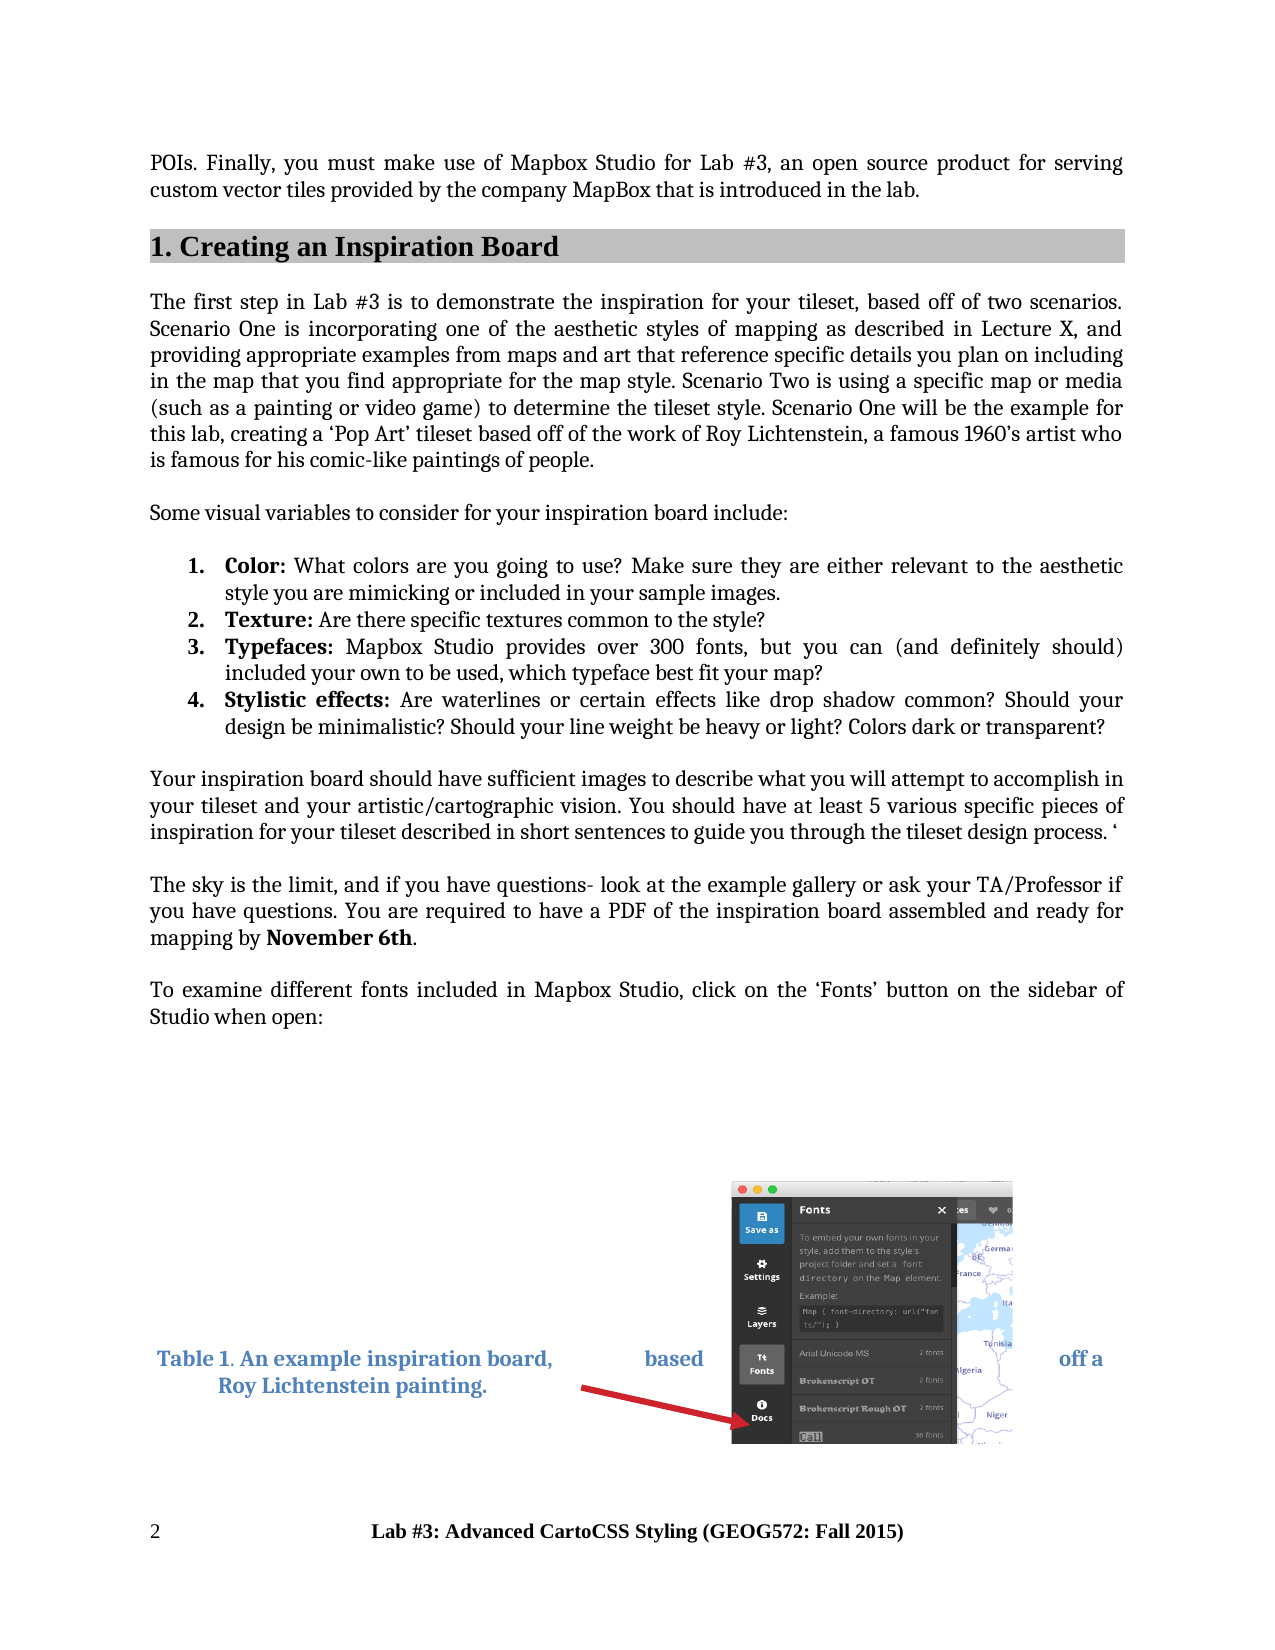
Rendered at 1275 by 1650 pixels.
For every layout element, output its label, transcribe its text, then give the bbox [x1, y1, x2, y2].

text Some visual variables to consider for your inspiration board include: [150, 500, 1125, 526]
list Typefaces: Mapbox Studio provides over 300 fonts, but you can (and definitely should) included your own to be used, which typeface best fit your map? [187, 633, 1125, 686]
picture [731, 1181, 1013, 1444]
list Color: What colors are you going to use? Make sure they are either relevant to the aesthetic style you are mimicking or included in your sample images. [187, 552, 1125, 606]
text Table 1. An example inspiration board, based off a Roy Lichtenstein painting. [150, 1346, 731, 1399]
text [150, 150, 1125, 203]
list Texture: Are there specific textures common to the style? [187, 606, 1125, 633]
list Stylistic effects: Are waterlines or certain effects like drop shadow common? Should your design be minimalistic? Should your line weight be heavy or light? Colors dark or transparent? [187, 686, 1125, 740]
text Your inspiration board should have sufficient images to describe what you will attempt to accomplish in your tileset and your artistic/cartographic vision. You should have at least 5 various specific pieces of inspiration for your tileset described in short sentences to guide you through the tileset design process. ‘ [150, 766, 1125, 845]
text To examine different fonts included in Mapbox Studio, click on the ‘Fonts’ button on the sidebar of Studio when open: [150, 977, 1125, 1030]
text The first step in Lab #3 is to demonstrate the inspiration for your tileset, based off of two scenarios. Scenario One is incorporating one of the aesthetic styles of mapping as described in Lecture X, and providing appropriate examples from maps and art that reference specific details you plan on including in the map that you find appropriate for the map style. Scenario Two is using a specific map or media (such as a painting or video game) to determine the tileset style. Scenario One will be the example for this lab, creating a ‘Pop Art’ tileset based off of the work of Roy Lichtenstein, a famous 1960’s artist who is famous for his comic-like paintings of people. [150, 289, 1125, 473]
text 1. Creating an Inspiration Board [150, 229, 1125, 263]
text Table 1. An example inspiration board, based off a Roy Lichtenstein painting. [1013, 1346, 1125, 1399]
text The sky is the limit, and if you have questions- look at the example gallery or ask your TA/Professor if you have questions. You are required to have a PDF of the inspiration board assembled and ready for mapping by November 6th. [150, 872, 1125, 951]
